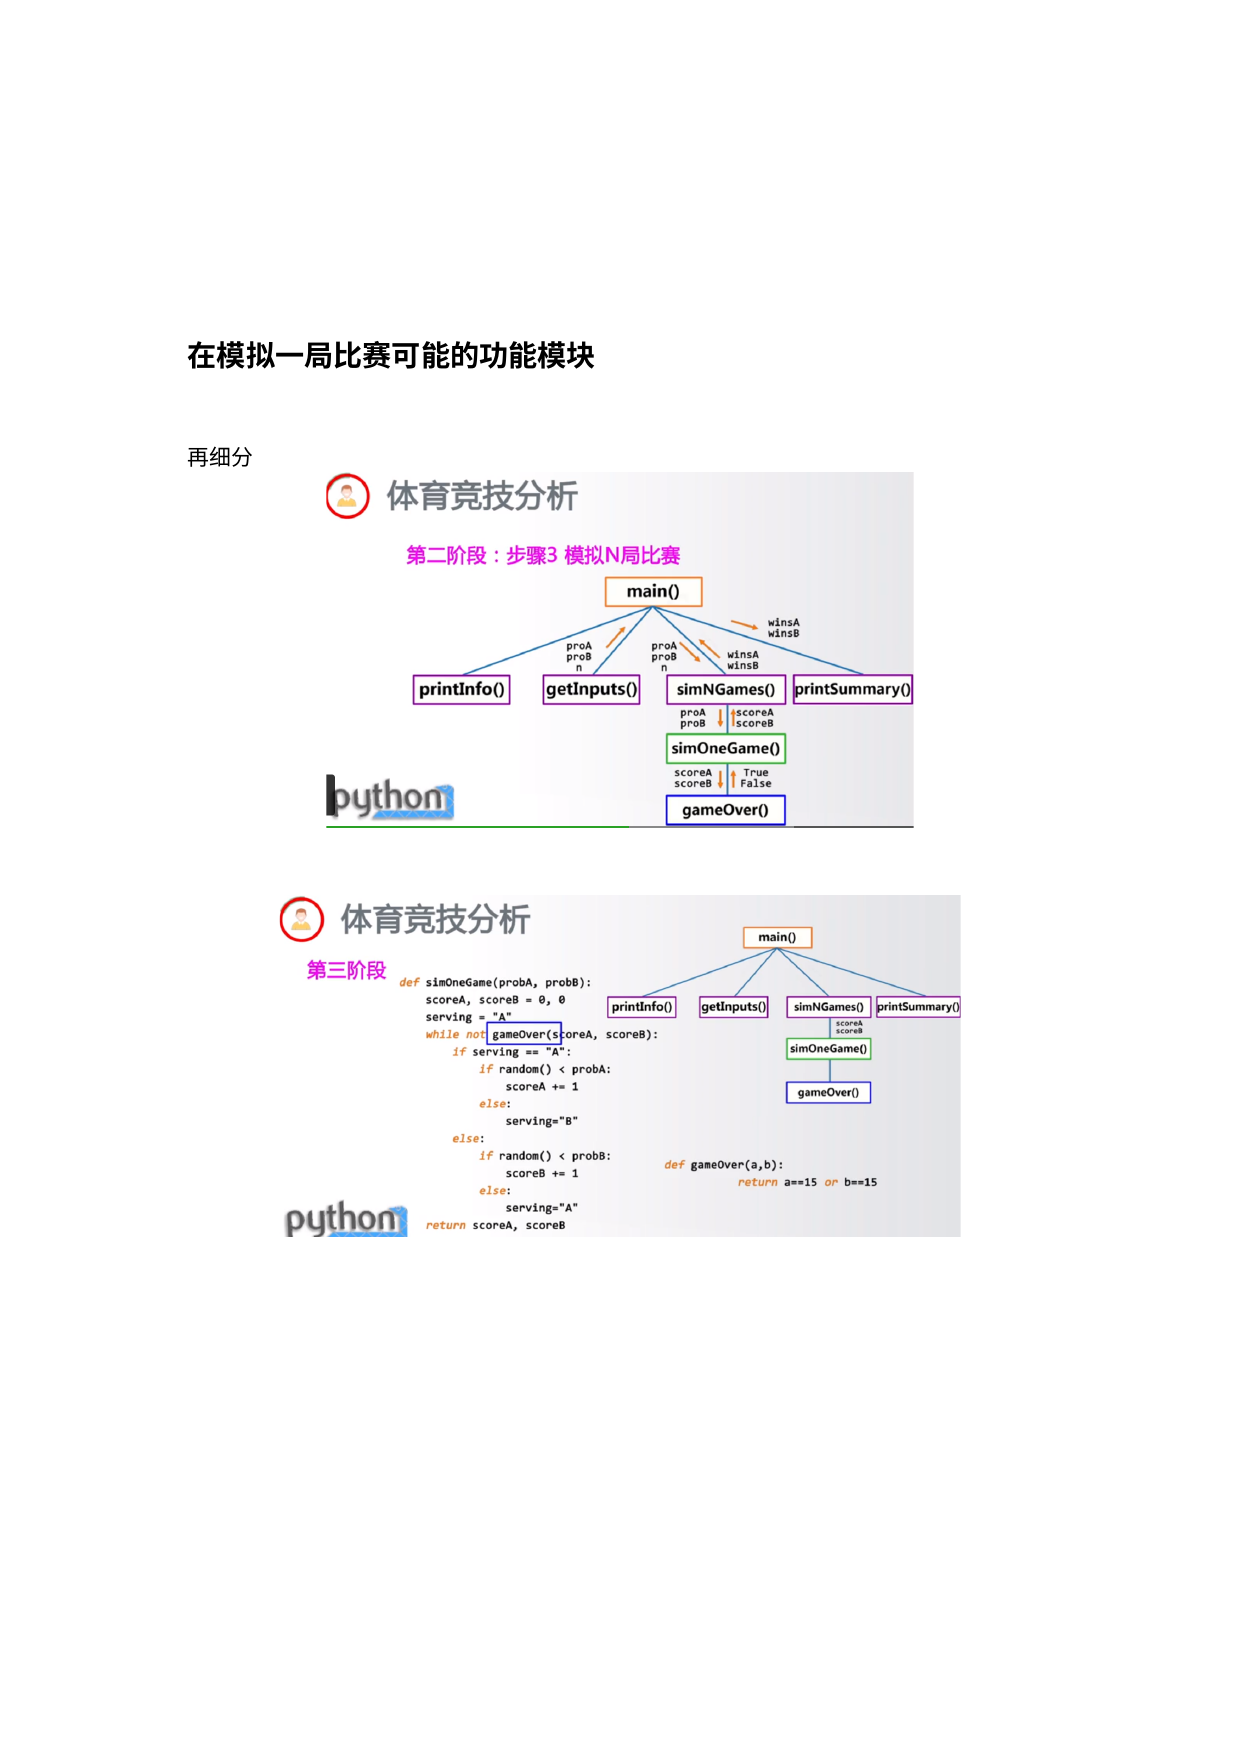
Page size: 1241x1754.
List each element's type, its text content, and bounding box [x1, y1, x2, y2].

picture [326, 472, 914, 828]
subtitle 在模拟一局比赛可能的功能模块 [187, 321, 1053, 386]
text 再细分 [187, 440, 1053, 472]
picture [279, 895, 961, 1237]
